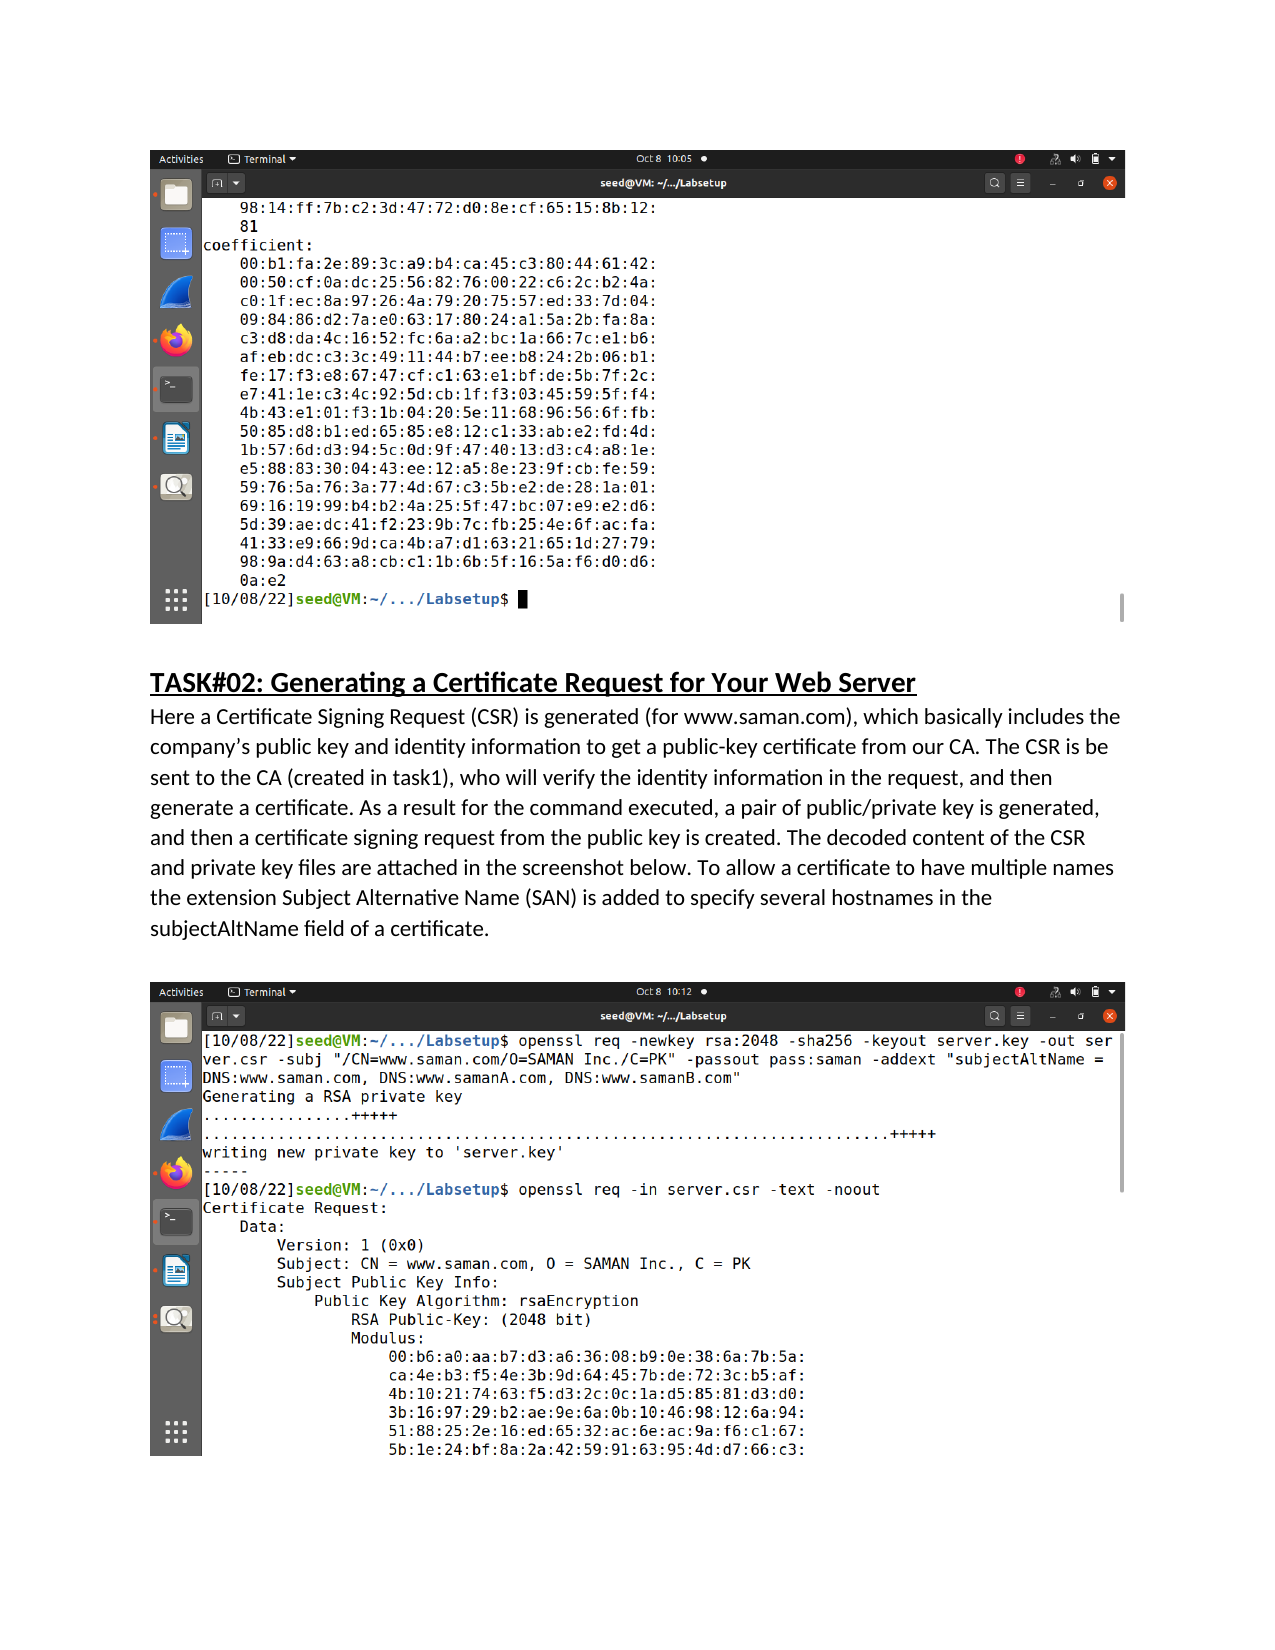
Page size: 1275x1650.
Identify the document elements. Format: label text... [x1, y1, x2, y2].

picture [150, 982, 1125, 1456]
text Here a Certificate Signing Request (CSR) is generated (for www.saman.com), which basically includes the company’s public key and identity information to get a public-key certificate from our CA. The CSR is be sent to the CA (created in task1), who will verify the identity information in the request, and then generate a certificate. As a result for the command executed, a pair of public/private key is generated, and then a certificate signing request from the public key is created. The decoded content of the CSR and private key files are attached in the screenshot below. To allow a certificate to have multiple names the extension Subject Alternative Name (SAN) is added to specify several hostnames in the subjectAltName field of a certificate. [150, 702, 1125, 942]
text TASK#02: Generating a Certificate Request for Your Web Server [150, 664, 1125, 699]
picture [150, 150, 1125, 624]
